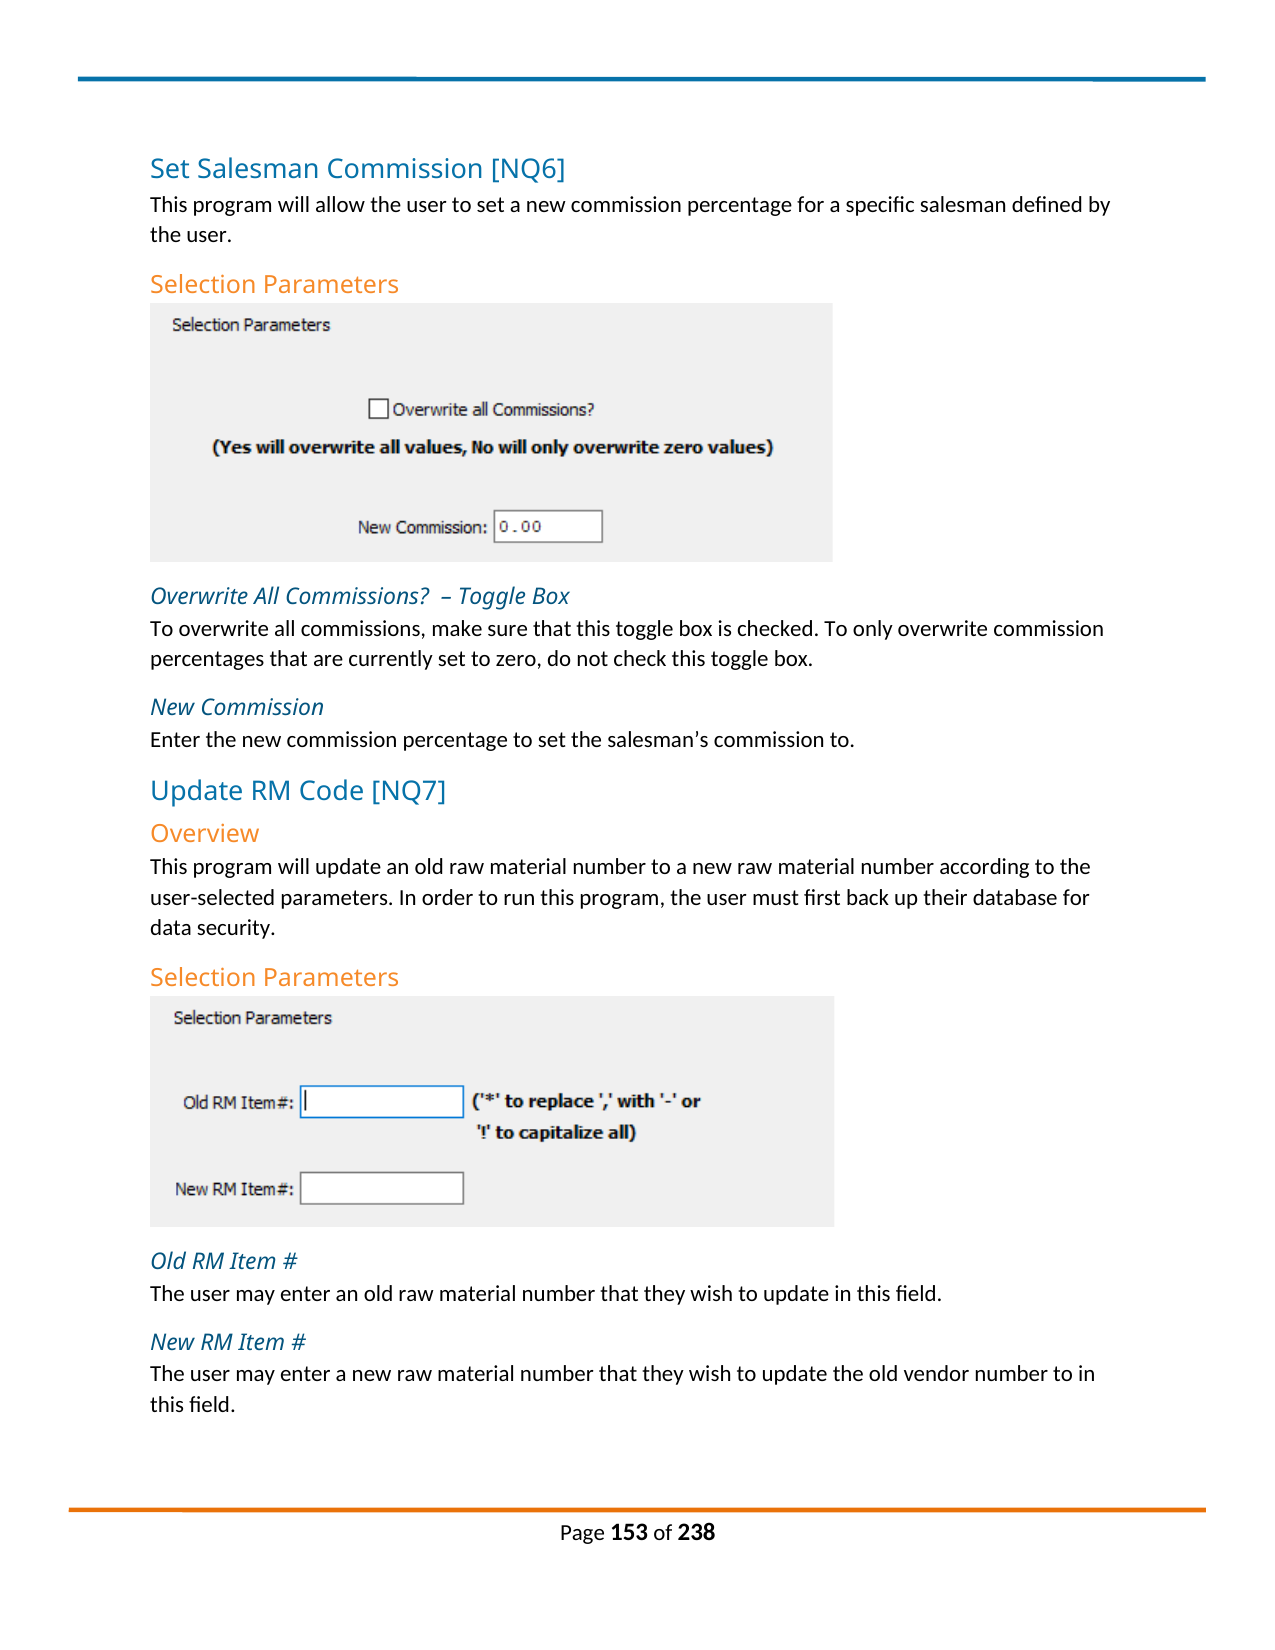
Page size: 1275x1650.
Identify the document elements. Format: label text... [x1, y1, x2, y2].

subtitle Overview [150, 816, 1125, 850]
text To overwrite all commissions, make sure that this toggle box is checked. To only overwrite commission percentages that are currently set to zero, do not check this toggle box. [150, 614, 1125, 672]
subtitle Selection Parameters [150, 267, 1125, 301]
text The user may enter an old raw material number that they wish to update in this field. [150, 1279, 1125, 1307]
text This program will allow the user to set a new commission percentage for a specific salesman defined by the user. [150, 190, 1125, 248]
picture [150, 996, 835, 1227]
subtitle New Commission [150, 691, 1125, 722]
subtitle Update RM Code [NQ7] [150, 772, 1125, 809]
subtitle Set Salesman Commission [NQ6] [150, 150, 1125, 187]
text This program will update an old raw material number to a new raw material number according to the user-selected parameters. In order to run this program, the user must first back up their database for data security. [150, 852, 1125, 941]
subtitle Old RM Item # [150, 1245, 1125, 1276]
subtitle New RM Item # [150, 1326, 1125, 1357]
text Enter the new commission percentage to set the salesman’s commission to. [150, 725, 1125, 753]
picture [150, 303, 833, 562]
text The user may enter a new raw material number that they wish to update the old vendor number to in this field. [150, 1359, 1125, 1418]
subtitle Selection Parameters [150, 960, 1125, 994]
subtitle Overwrite All Commissions? – Toggle Box [150, 580, 1125, 612]
